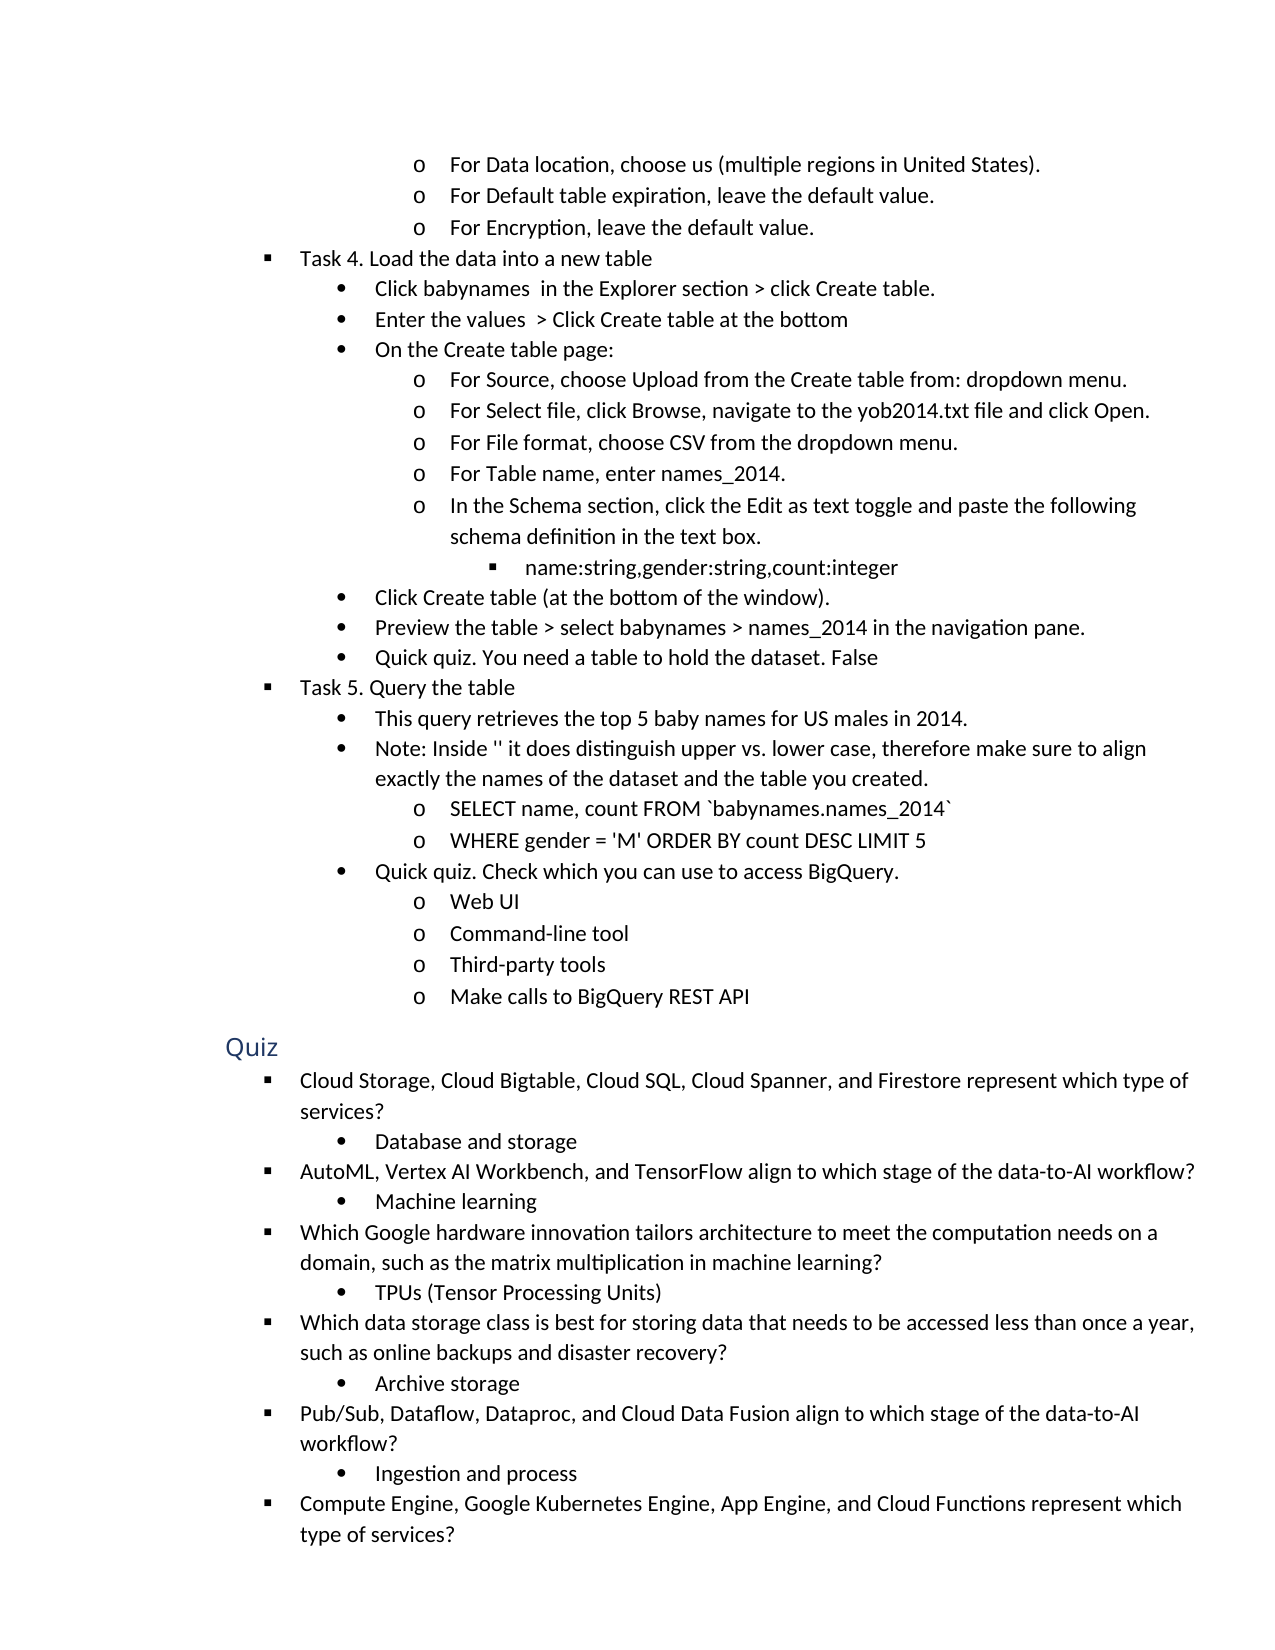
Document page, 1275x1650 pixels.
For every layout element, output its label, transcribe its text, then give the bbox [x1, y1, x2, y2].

list Web UI [412, 887, 1209, 917]
list On the Create table page: [337, 335, 1209, 363]
list TPUs (Tensor Processing Units) [337, 1278, 1209, 1306]
list Ingestion and process [337, 1459, 1209, 1487]
list For Encryption, leave the default value. [412, 213, 1209, 242]
list For File format, choose CSV from the dropdown menu. [412, 428, 1209, 457]
list name:string,gender:string,count:integer [487, 553, 1209, 581]
list AutoML, Vertex AI Workbench, and TensorFlow align to which stage of the data-to-AI workflow? [262, 1157, 1209, 1185]
list In the Schema section, click the Edit as text toggle and paste the following schema definition in the text box. [412, 491, 1209, 550]
list Preview the table > select babynames > names_2014 in the navigation pane. [337, 613, 1209, 641]
list Note: Inside '' it does distinguish upper vs. lower case, therefore make sure to align exactly the names of the dataset and the table you created. [337, 734, 1209, 792]
list For Table name, enter names_2014. [412, 459, 1209, 489]
subtitle Quiz [150, 1030, 1209, 1064]
list Click babynames in the Explorer section > click Create table. [337, 274, 1209, 303]
list Quick quiz. You need a table to hold the dataset. False [337, 643, 1209, 671]
list SELECT name, count FROM `babynames.names_2014` [412, 794, 1209, 823]
list Archive storage [337, 1369, 1209, 1397]
list For Source, choose Upload from the Create table from: dropdown menu. [412, 365, 1209, 394]
list Task 4. Load the data into a new table [262, 244, 1209, 272]
list Which data storage class is best for storing data that needs to be accessed less than once a year, such as online backups and disaster recovery? [262, 1308, 1209, 1367]
list Which Google hardware innovation tailors architecture to meet the computation needs on a domain, such as the matrix multiplication in machine learning? [262, 1218, 1209, 1276]
list WHERE gender = 'M' ORDER BY count DESC LIMIT 5 [412, 826, 1209, 855]
list For Default table expiration, leave the default value. [412, 181, 1209, 211]
list Quick quiz. Check which you can use to access BigQuery. [337, 857, 1209, 885]
list Database and storage [337, 1127, 1209, 1155]
list Click Create table (at the bottom of the window). [337, 583, 1209, 611]
list Cloud Storage, Cloud Bigtable, Cloud SQL, Cloud Spanner, and Firestore represent which type of services? [262, 1067, 1209, 1125]
list This query retrieves the top 5 baby names for US males in 2014. [337, 704, 1209, 732]
list For Data location, choose us (multiple regions in United States). [412, 150, 1209, 179]
list Compute Engine, Google Kubernetes Engine, App Engine, and Cloud Functions represent which type of services? [262, 1489, 1209, 1548]
list Enter the values > Click Create table at the bottom [337, 305, 1209, 333]
list Make calls to BigQuery REST API [412, 982, 1209, 1011]
list Pub/Sub, Dataflow, Dataproc, and Cloud Data Fusion align to which stage of the data-to-AI workflow? [262, 1399, 1209, 1457]
list Command-line tool [412, 919, 1209, 948]
list Third-party tools [412, 950, 1209, 979]
list Machine learning [337, 1187, 1209, 1216]
list For Select file, click Browse, navigate to the yob2014.txt file and click Open. [412, 397, 1209, 426]
list Task 5. Query the table [262, 673, 1209, 701]
